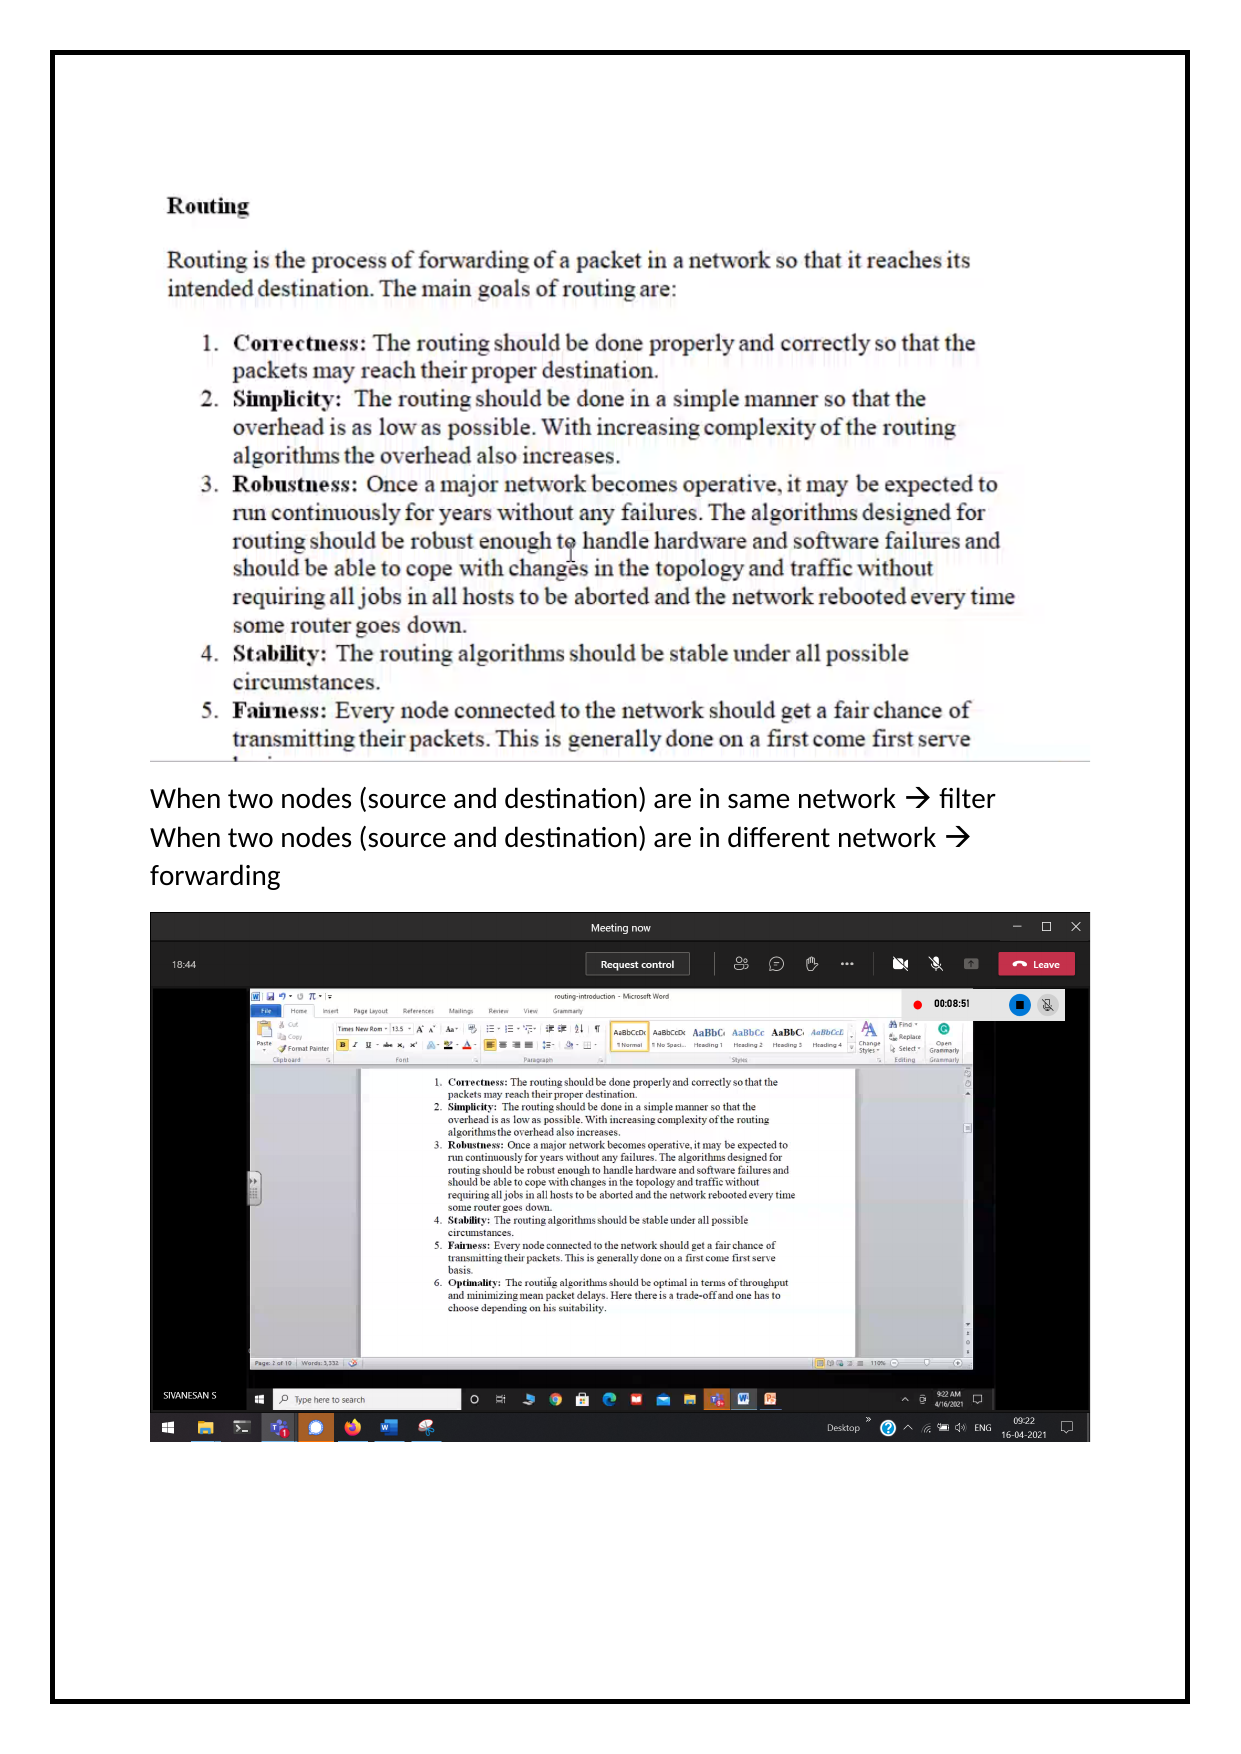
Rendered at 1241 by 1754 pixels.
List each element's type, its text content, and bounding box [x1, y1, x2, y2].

picture [150, 180, 1091, 762]
picture [150, 912, 1091, 1442]
text When two nodes (source and destination) are in same network filter When two nodes (source and destination) are in different network forwarding [150, 781, 1090, 893]
